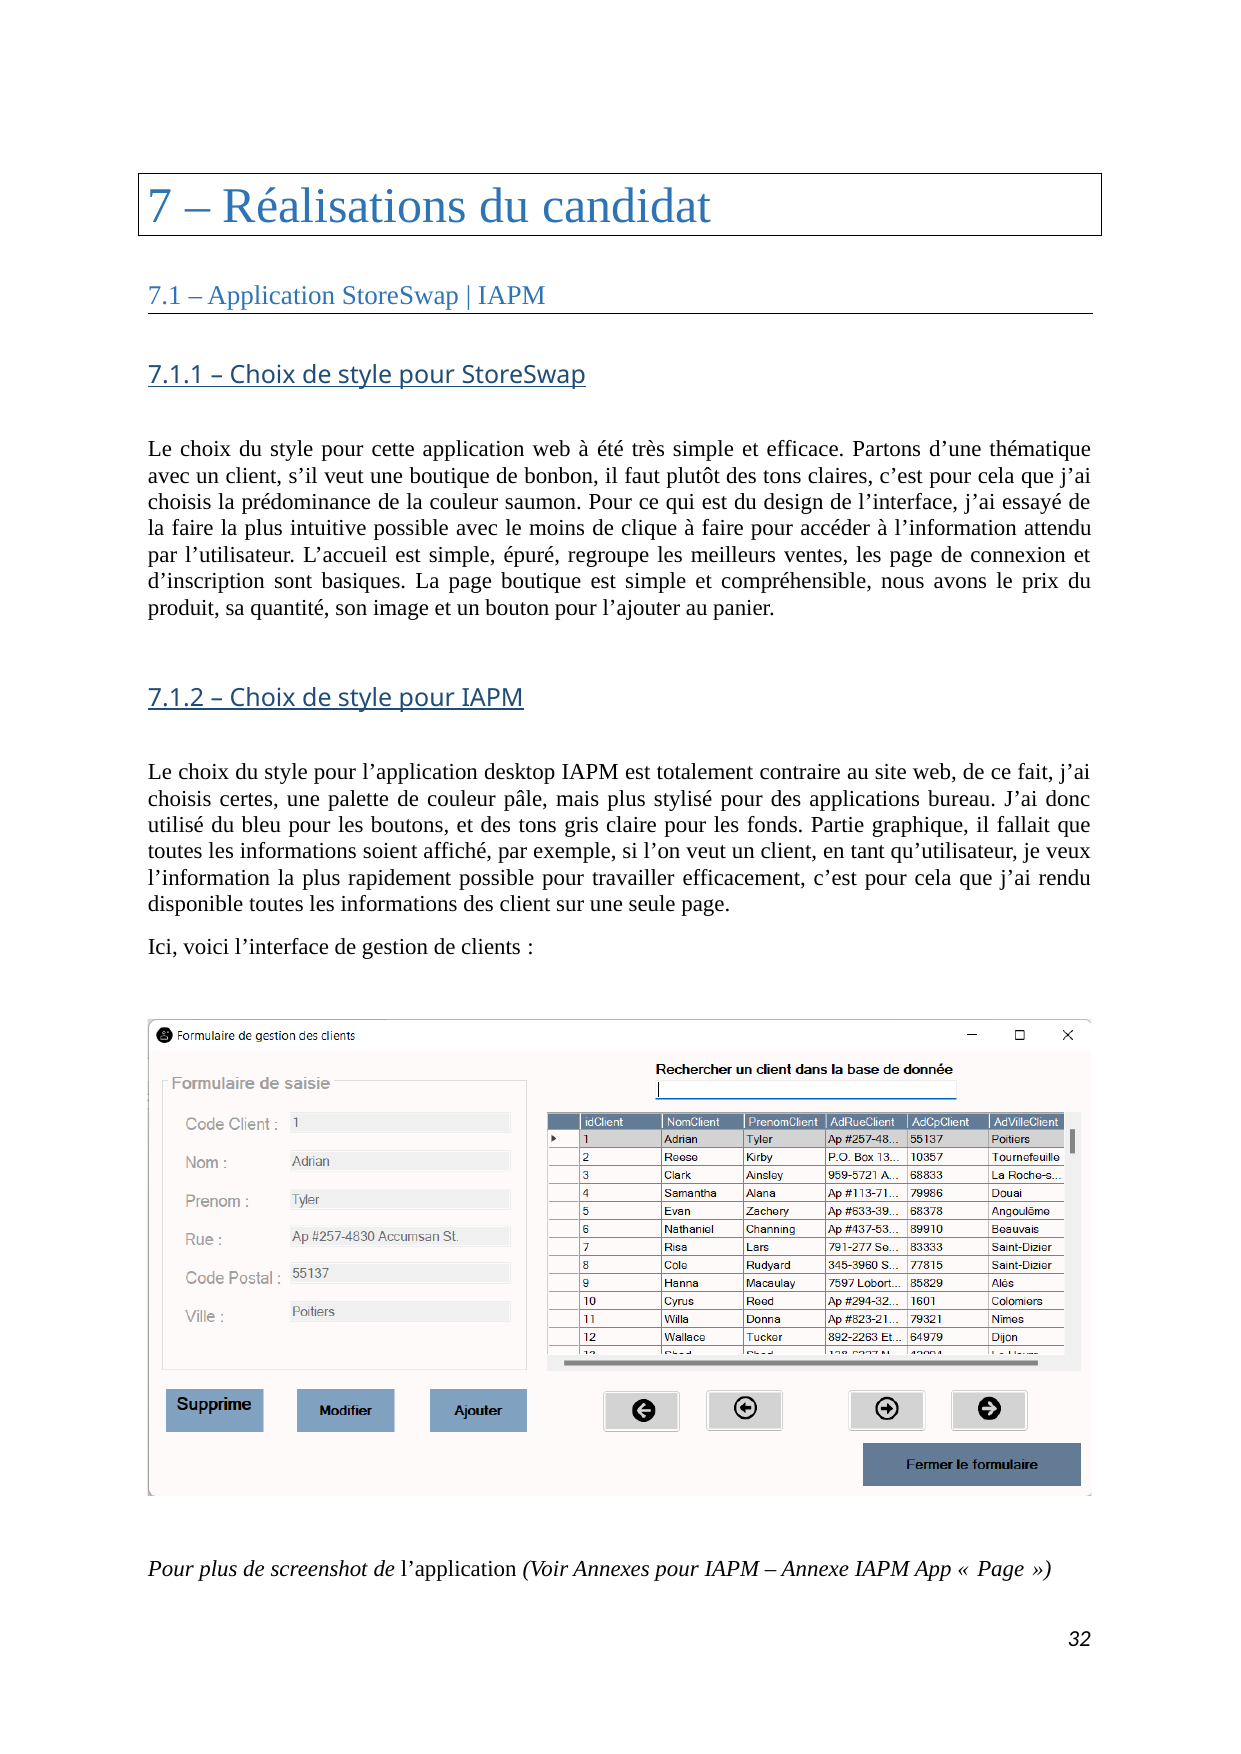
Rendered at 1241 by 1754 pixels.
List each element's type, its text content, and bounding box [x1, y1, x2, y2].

subtitle 7.1 – Application StoreSwap | IAPM [148, 279, 1093, 313]
text Ici, voici l’interface de gestion de clients : [148, 933, 1093, 959]
subtitle 7 – Réalisations du candidat [139, 174, 1101, 235]
picture [147, 1019, 1092, 1496]
text Le choix du style pour l’application desktop IAPM est totalement contraire au site web, de ce fait, j’ai choisis certes, une palette de couleur pâle, mais plus stylisé pour des applications bureau. J’ai donc utilisé du bleu pour les boutons, et des tons gris claire pour les fonds. Partie graphique, il fallait que toutes les informations soient affiché, par exemple, si l’on veut un client, en tant qu’utilisateur, je veux l’information la plus rapidement possible pour travailler efficacement, c’est pour cela que j’ai rendu disponible toutes les informations des client sur une seule page. [148, 758, 1093, 916]
text Le choix du style pour cette application web à été très simple et efficace. Partons d’une thématique avec un client, s’il veut une boutique de bonbon, il faut plutôt des tons claires, c’est pour cela que j’ai choisis la prédominance de la couleur saumon. Pour ce qui est du design de l’interface, j’ai essayé de la faire la plus intuitive possible avec le moins de clique à faire pour accéder à l’information attendu par l’utilisateur. L’accueil est simple, épuré, regroupe les meilleurs ventes, les page de connexion et d’inscription sont basiques. La page boutique est simple et compréhensible, nous avons le prix du produit, sa quantité, son image et un bouton pour l’ajouter au panier. [148, 435, 1093, 620]
text Pour plus de screenshot de l’application (Voir Annexes pour IAPM – Annexe IAPM App « Page ») [148, 1555, 1093, 1581]
subtitle 7.1.1 – Choix de style pour StoreSwap [148, 357, 1093, 391]
subtitle 7.1.2 – Choix de style pour IAPM [148, 679, 1093, 714]
